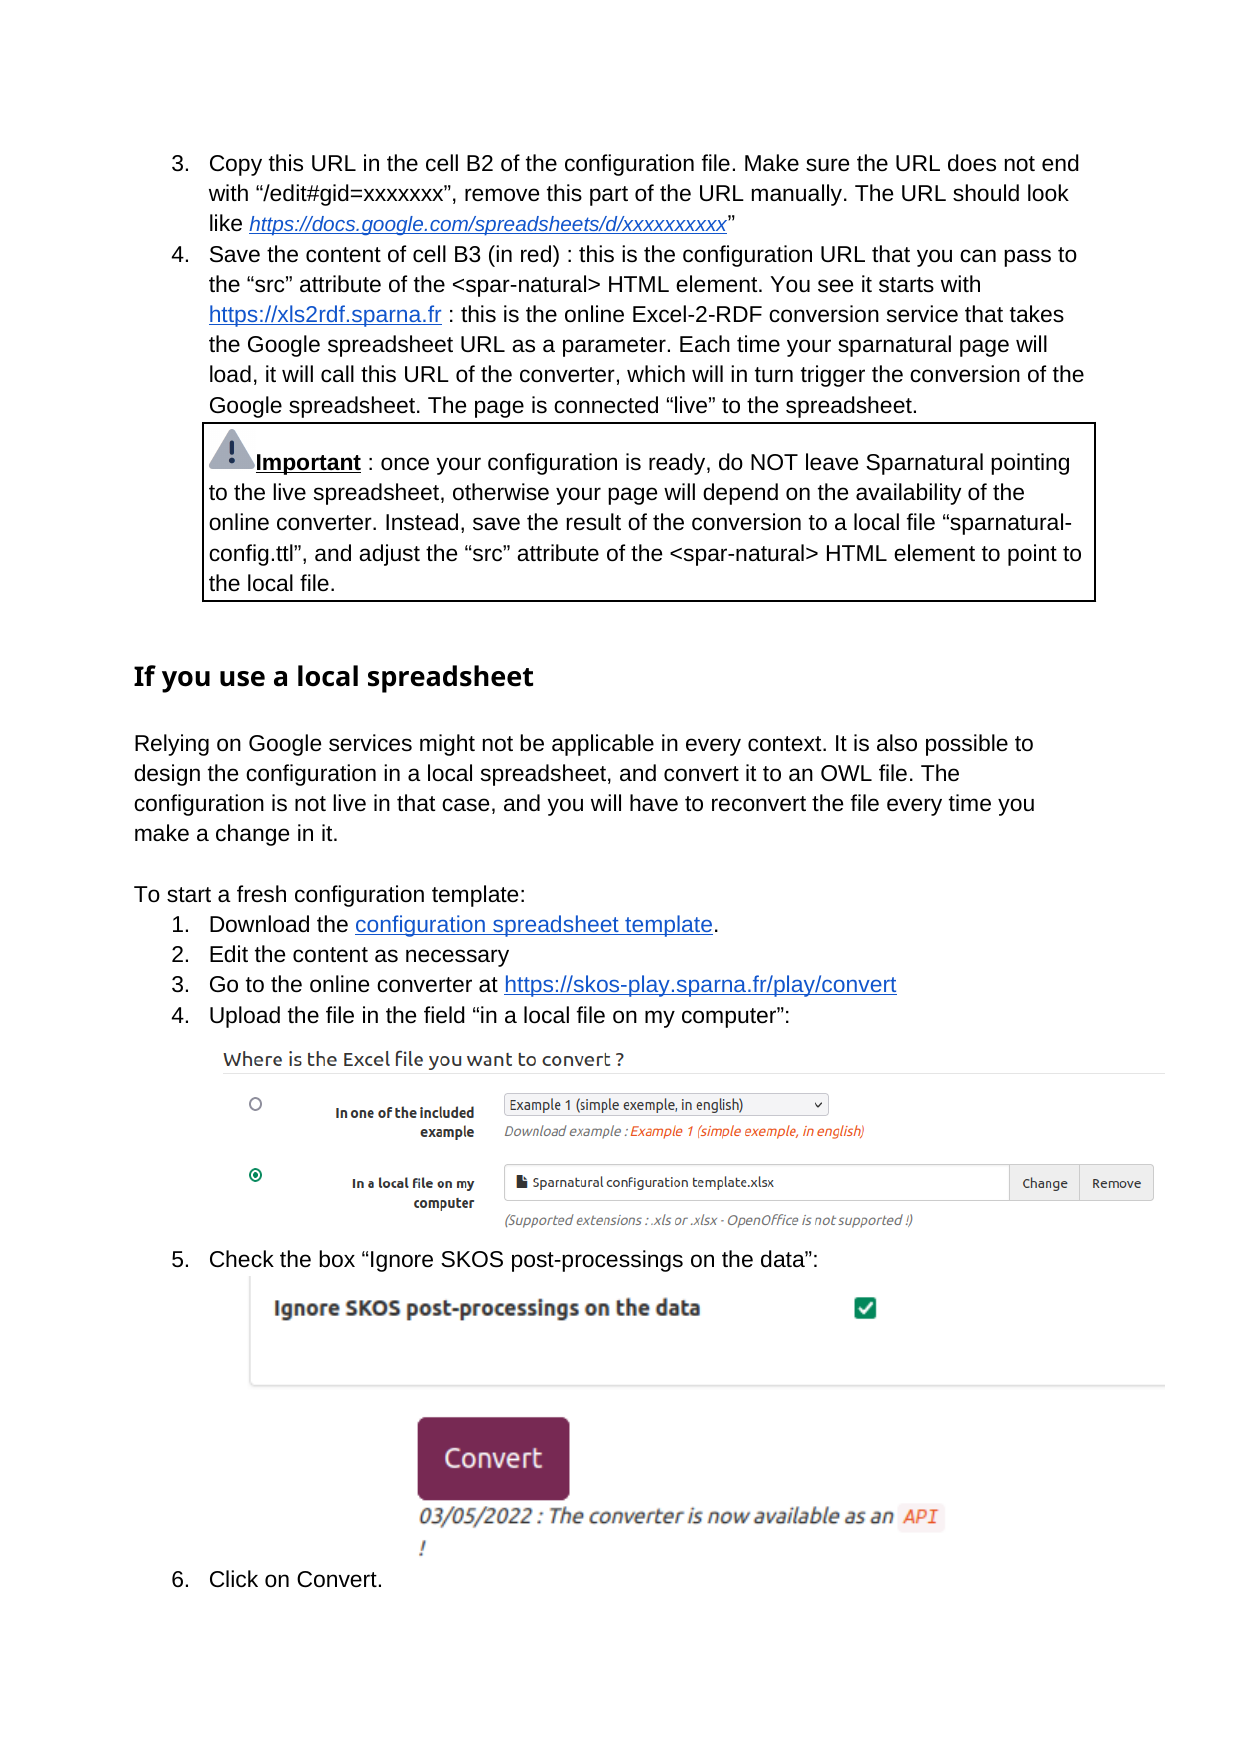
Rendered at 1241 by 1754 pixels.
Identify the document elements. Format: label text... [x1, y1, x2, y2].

picture [208, 1276, 1165, 1562]
list Copy this URL in the cell B2 of the configuration file. Make sure the URL does not end with “/edit#gid=xxxxxxx”, remove this part of the URL manually. The URL should look like https://docs.google.com/spreadsheets/d/xxxxxxxxxx” [171, 150, 1090, 237]
list Save the content of cell B3 (in red) : this is the configuration URL that you can pass to the “src” attribute of the <spar-natural> HTML element. You see it starts with https://xls2rdf.sparna.fr : this is the online Excel-2-RDF conversion service that takes the Google spreadsheet URL as a parameter. Each time your sparnatural page will load, it will call this URL of the converter, which will in turn trigger the conversion of the Google spreadsheet. The page is connected “live” to the spreadsheet. [171, 241, 1090, 418]
list Go to the online converter at https://skos-play.sparna.fr/play/convert [171, 971, 1090, 998]
text Relying on Google services might not be applicable in every context. It is also possible to design the configuration in a local spreadsheet, and convert it to an OWL file. The configuration is not live in that case, and you will have to reconvert the file every time you make a change in it. [133, 730, 1090, 847]
list Click on Convert. [171, 1566, 1090, 1592]
text Important : once your configuration is ready, do NOT leave Sparnatural pointing to the live spreadsheet, otherwise your page will depend on the availability of the online converter. Instead, save the result of the conversion to a local file “sparnatural-config.ttl”, and adjust the “src” attribute of the <spar-natural> HTML element to point to the local file. [204, 424, 1094, 600]
list Download the configuration spreadsheet template. [171, 911, 1090, 937]
text To start a fresh configuration template: [133, 881, 1090, 907]
picture [208, 1031, 1165, 1243]
subtitle If you use a local spreadsheet [133, 657, 1090, 694]
picture [208, 428, 256, 471]
list Edit the content as necessary [171, 941, 1090, 968]
